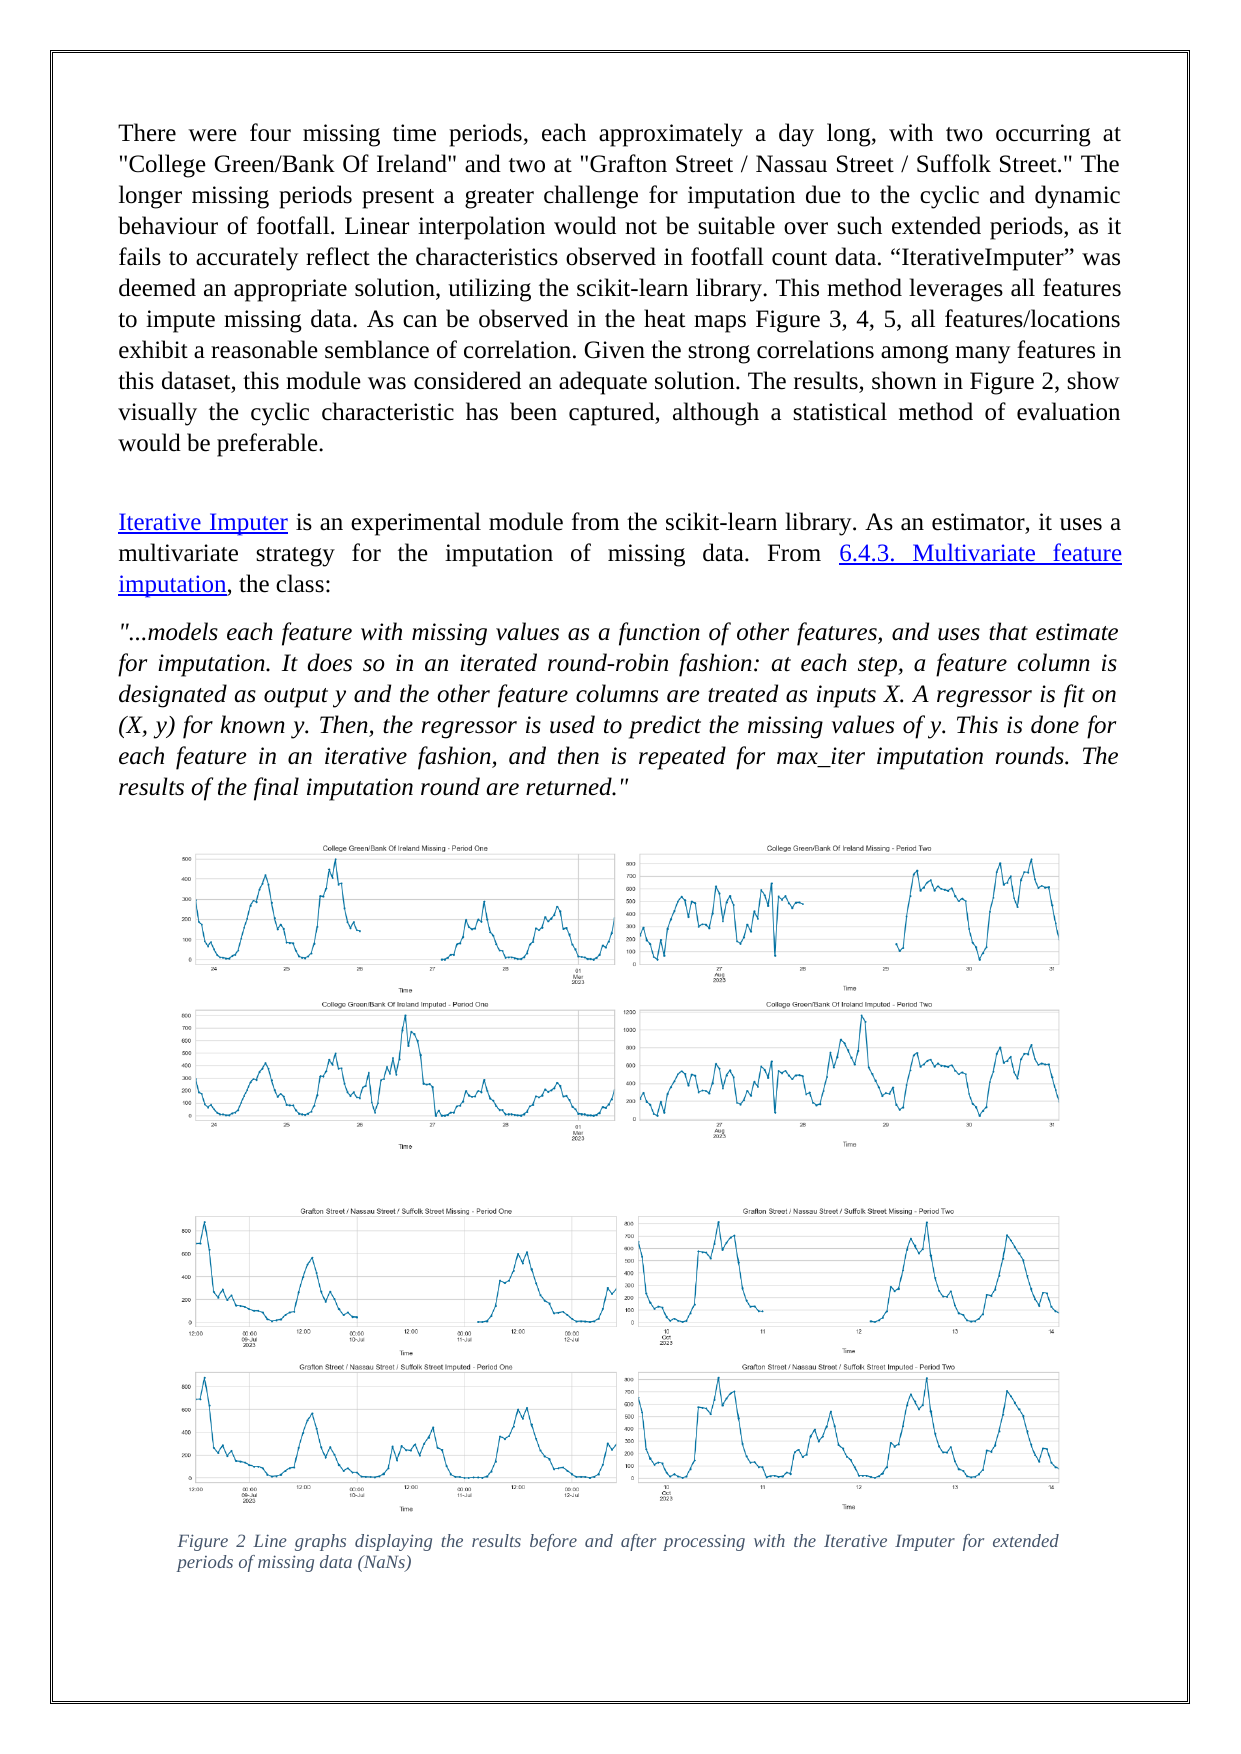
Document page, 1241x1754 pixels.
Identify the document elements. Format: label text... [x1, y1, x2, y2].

text Iterative Imputer is an experimental module from the scikit-learn library. As an estimator, it uses a multivariate strategy for the imputation of missing data. From 6.4.3. Multivariate feature imputation, the class: [118, 476, 1122, 598]
picture [177, 1204, 1063, 1516]
text "...models each feature with missing values as a function of other features, and uses that estimate for imputation. It does so in an iterated round-robin fashion: at each step, a feature column is designated as output y and the other feature columns are treated as inputs X. A regressor is fit on (X, y) for known y. Then, the regressor is used to predict the missing values of y. This is done for each feature in an iterative fashion, and then is repeated for max_iter imputation rounds. The results of the final imputation round are returned." [118, 617, 1122, 801]
picture [177, 841, 1063, 1154]
text There were four missing time periods, each approximately a day long, with two occurring at "College Green/Bank Of Ireland" and two at "Grafton Street / Nassau Street / Suffolk Street." The longer missing periods present a greater challenge for imputation due to the cyclic and dynamic behaviour of footfall. Linear interpolation would not be suitable over such extended periods, as it fails to accurately reflect the characteristics observed in footfall count data. “IterativeImputer” was deemed an appropriate solution, utilizing the scikit-learn library. This method leverages all features to impute missing data. As can be observed in the heat maps Figure 3, 4, 5, all features/locations exhibit a reasonable semblance of correlation. Given the strong correlations among many features in this dataset, this module was considered an adequate solution. The results, shown in Figure 2, show visually the cyclic characteristic has been captured, although a statistical method of evaluation would be preferable. [118, 118, 1122, 457]
